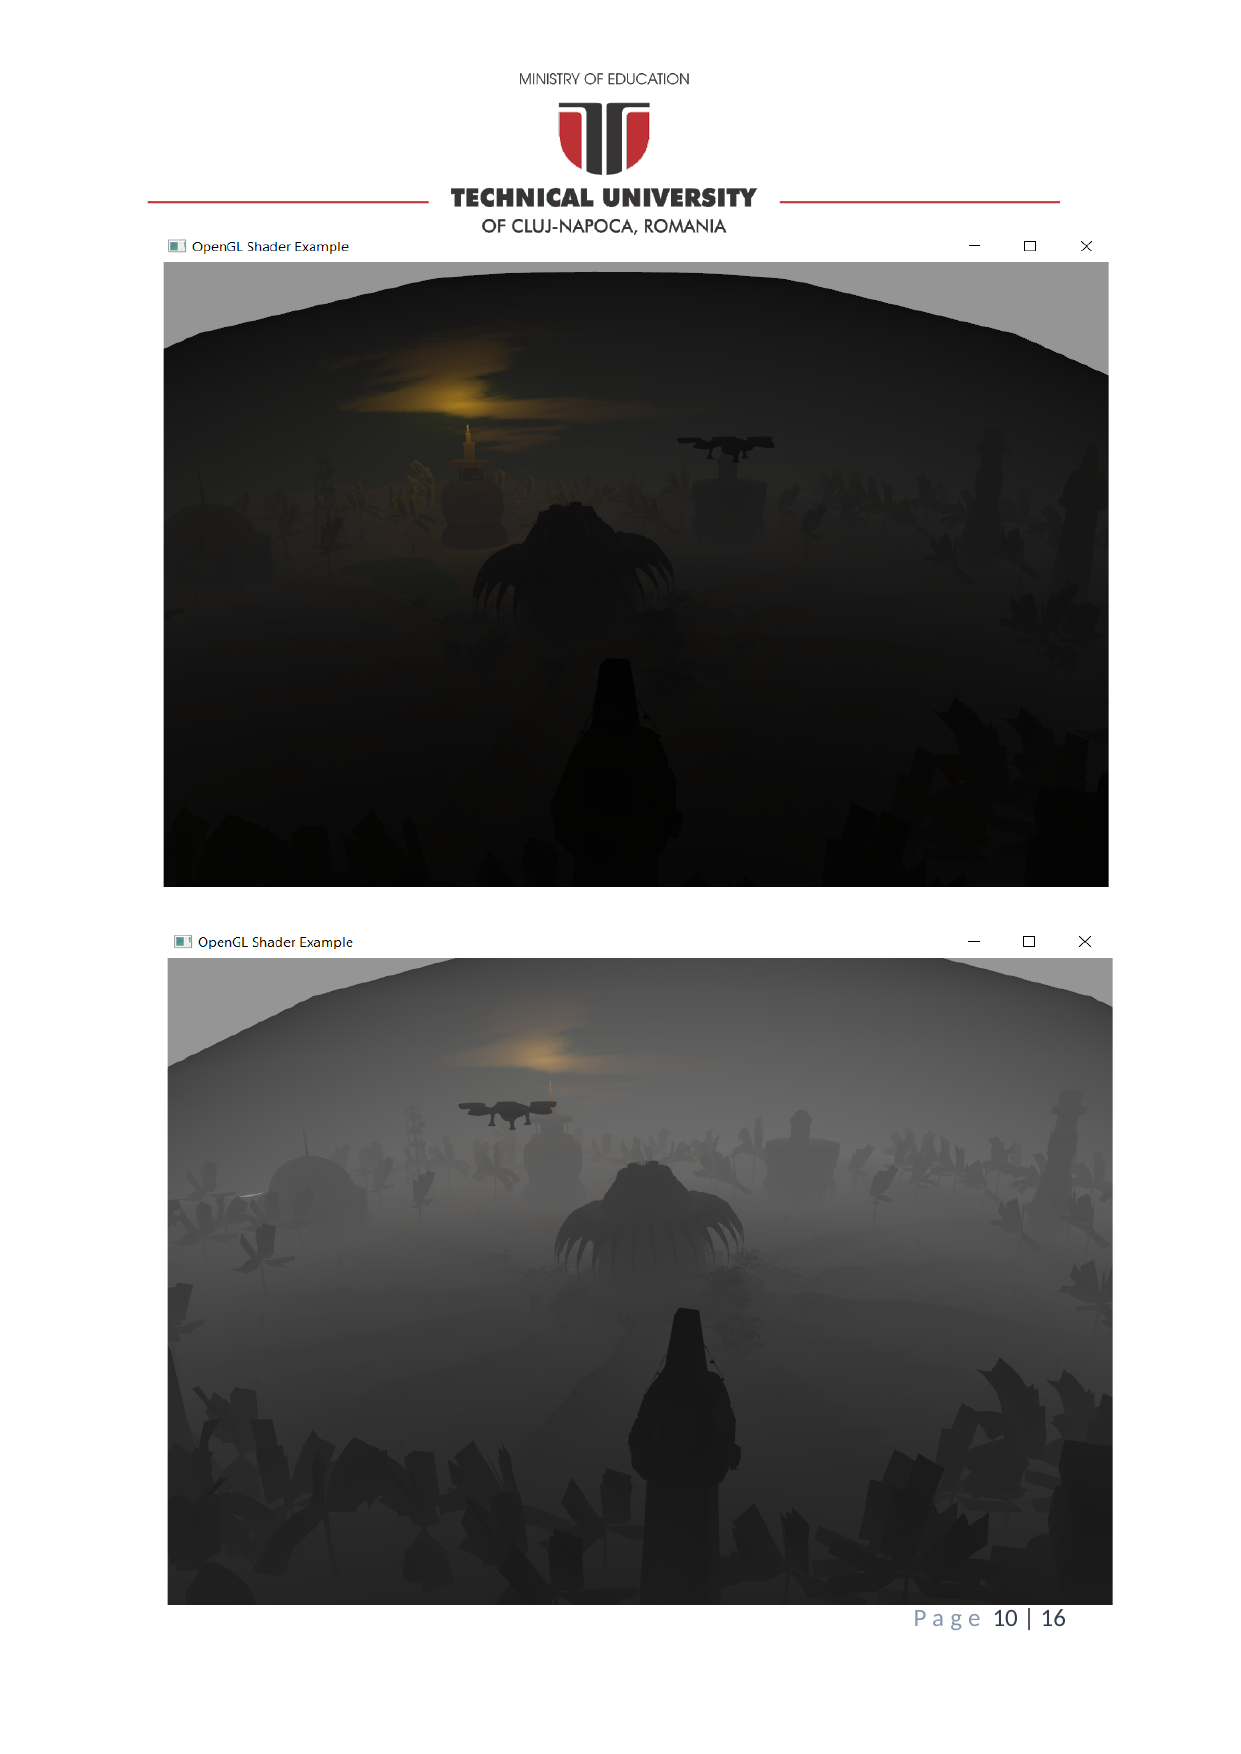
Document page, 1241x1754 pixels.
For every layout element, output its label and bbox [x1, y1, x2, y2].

picture [147, 73, 1109, 887]
picture [167, 929, 1113, 1605]
